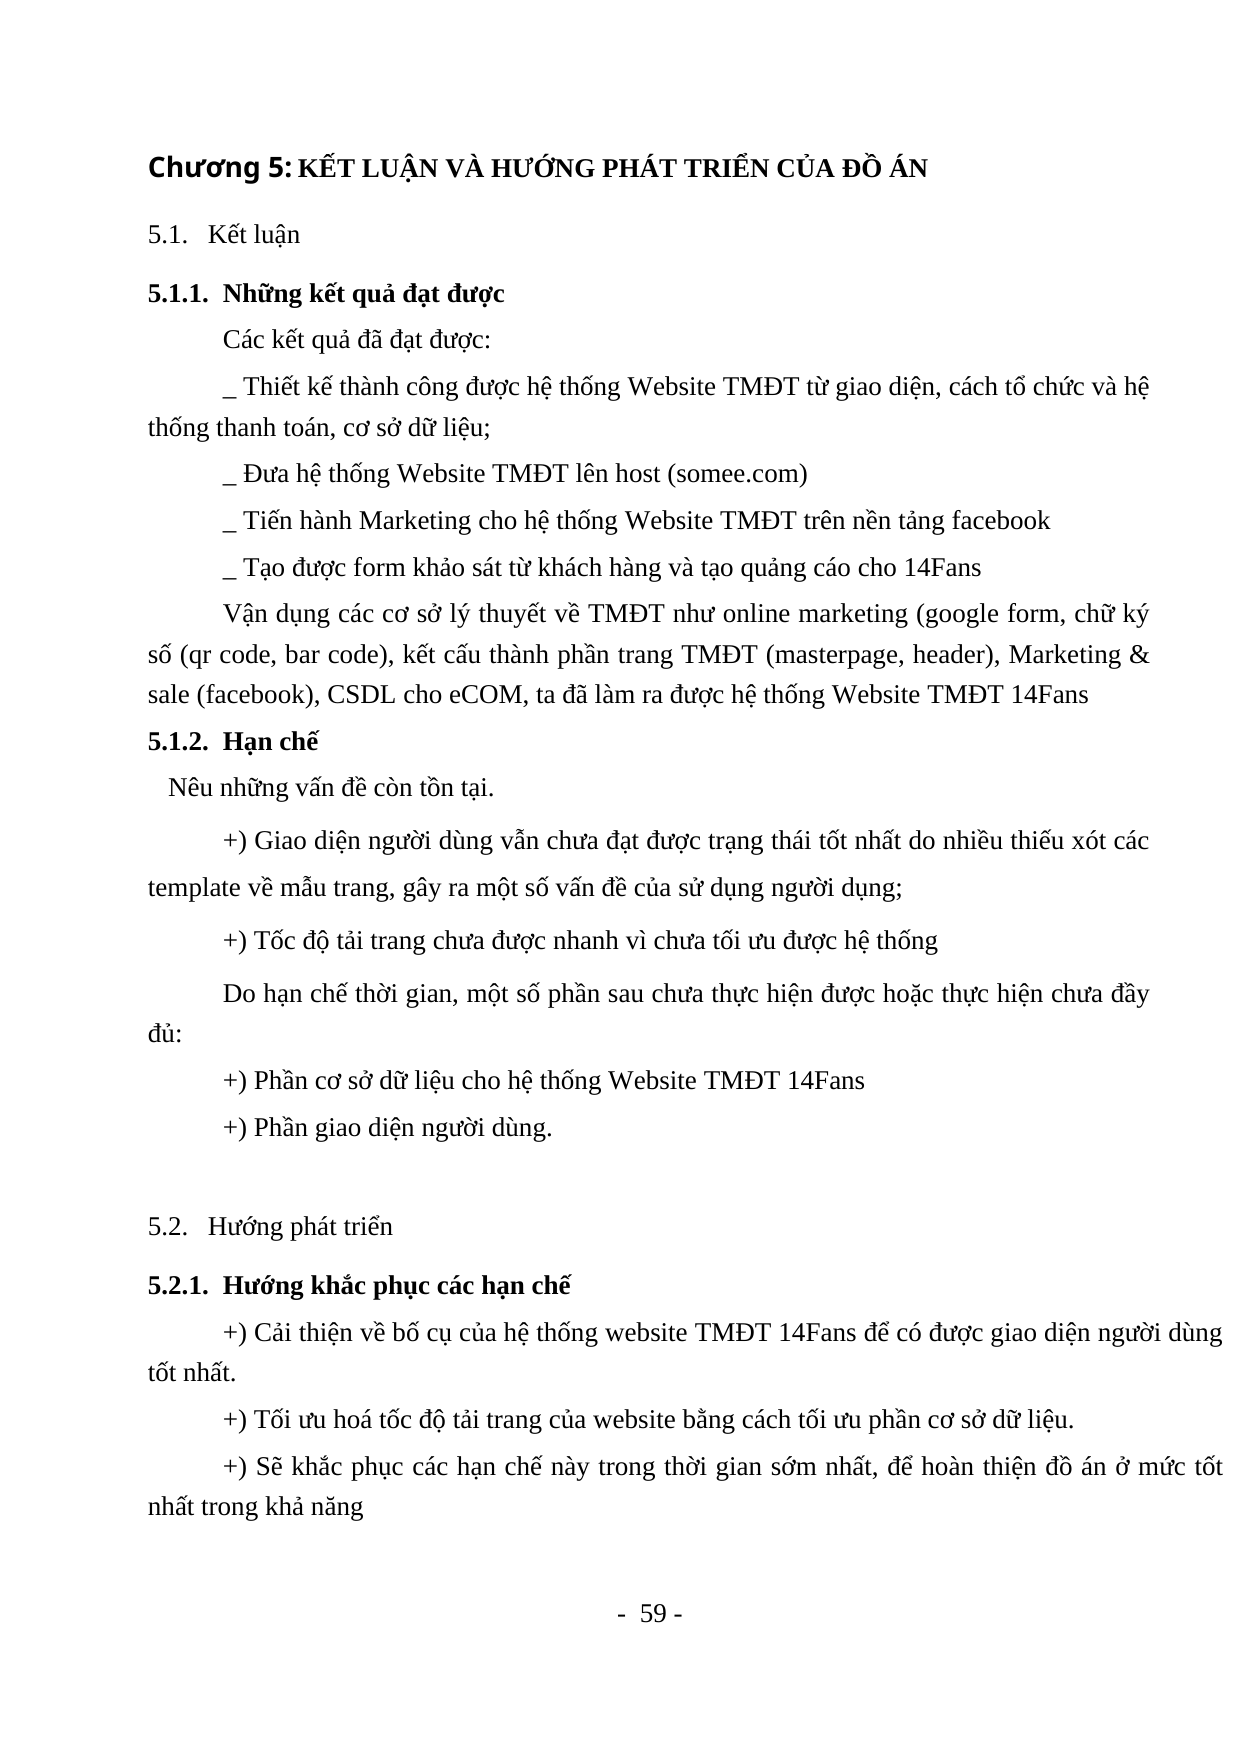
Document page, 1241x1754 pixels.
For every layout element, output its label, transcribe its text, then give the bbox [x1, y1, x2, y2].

subtitle Hướng khắc phục các hạn chế [148, 1269, 1152, 1301]
text Do hạn chế thời gian, một số phần sau chưa thực hiện được hoặc thực hiện chưa đầy đủ: [148, 977, 1152, 1048]
subtitle Những kết quả đạt được [148, 277, 1152, 308]
subtitle Hướng phát triển [148, 1210, 1152, 1241]
text _ Đưa hệ thống Website TMĐT lên host (somee.com) [148, 457, 1152, 488]
text +) Giao diện người dùng vẫn chưa đạt được trạng thái tốt nhất do nhiều thiếu xót các template về mẫu trang, gây ra một số vấn đề của sử dụng người dụng; [148, 824, 1152, 902]
text +) Tốc độ tải trang chưa được nhanh vì chưa tối ưu được hệ thống [148, 924, 1152, 955]
text +) Phần giao diện người dùng. [148, 1111, 1152, 1142]
text _ Tạo được form khảo sát từ khách hàng và tạo quảng cáo cho 14Fans [148, 551, 1152, 582]
text +) Phần cơ sở dữ liệu cho hệ thống Website TMĐT 14Fans [148, 1064, 1152, 1095]
text Các kết quả đã đạt được: [148, 323, 1152, 355]
text _ Thiết kế thành công được hệ thống Website TMĐT từ giao diện, cách tổ chức và hệ thống thanh toán, cơ sở dữ liệu; [148, 370, 1152, 442]
subtitle Hạn chế [148, 725, 1152, 756]
text +) Sẽ khắc phục các hạn chế này trong thời gian sớm nhất, để hoàn thiện đồ án ở mức tốt nhất trong khả năng [148, 1450, 1225, 1521]
subtitle KẾT LUẬN VÀ HƯỚNG PHÁT TRIỂN CỦA ĐỒ ÁN [148, 148, 1152, 186]
subtitle Kết luận [148, 218, 1152, 249]
text _ Tiến hành Marketing cho hệ thống Website TMĐT trên nền tảng facebook [148, 504, 1152, 535]
text Vận dụng các cơ sở lý thuyết về TMĐT như online marketing (google form, chữ ký số (qr code, bar code), kết cấu thành phần trang TMĐT (masterpage, header), Marketing & sale (facebook), CSDL cho eCOM, ta đã làm ra được hệ thống Website TMĐT 14Fans [148, 597, 1152, 709]
text +) Tối ưu hoá tốc độ tải trang của website bằng cách tối ưu phần cơ sở dữ liệu. [148, 1403, 1225, 1434]
text Nêu những vấn đề còn tồn tại. [148, 771, 1152, 803]
text +) Cải thiện về bố cụ của hệ thống website TMĐT 14Fans để có được giao diện người dùng tốt nhất. [148, 1316, 1225, 1388]
